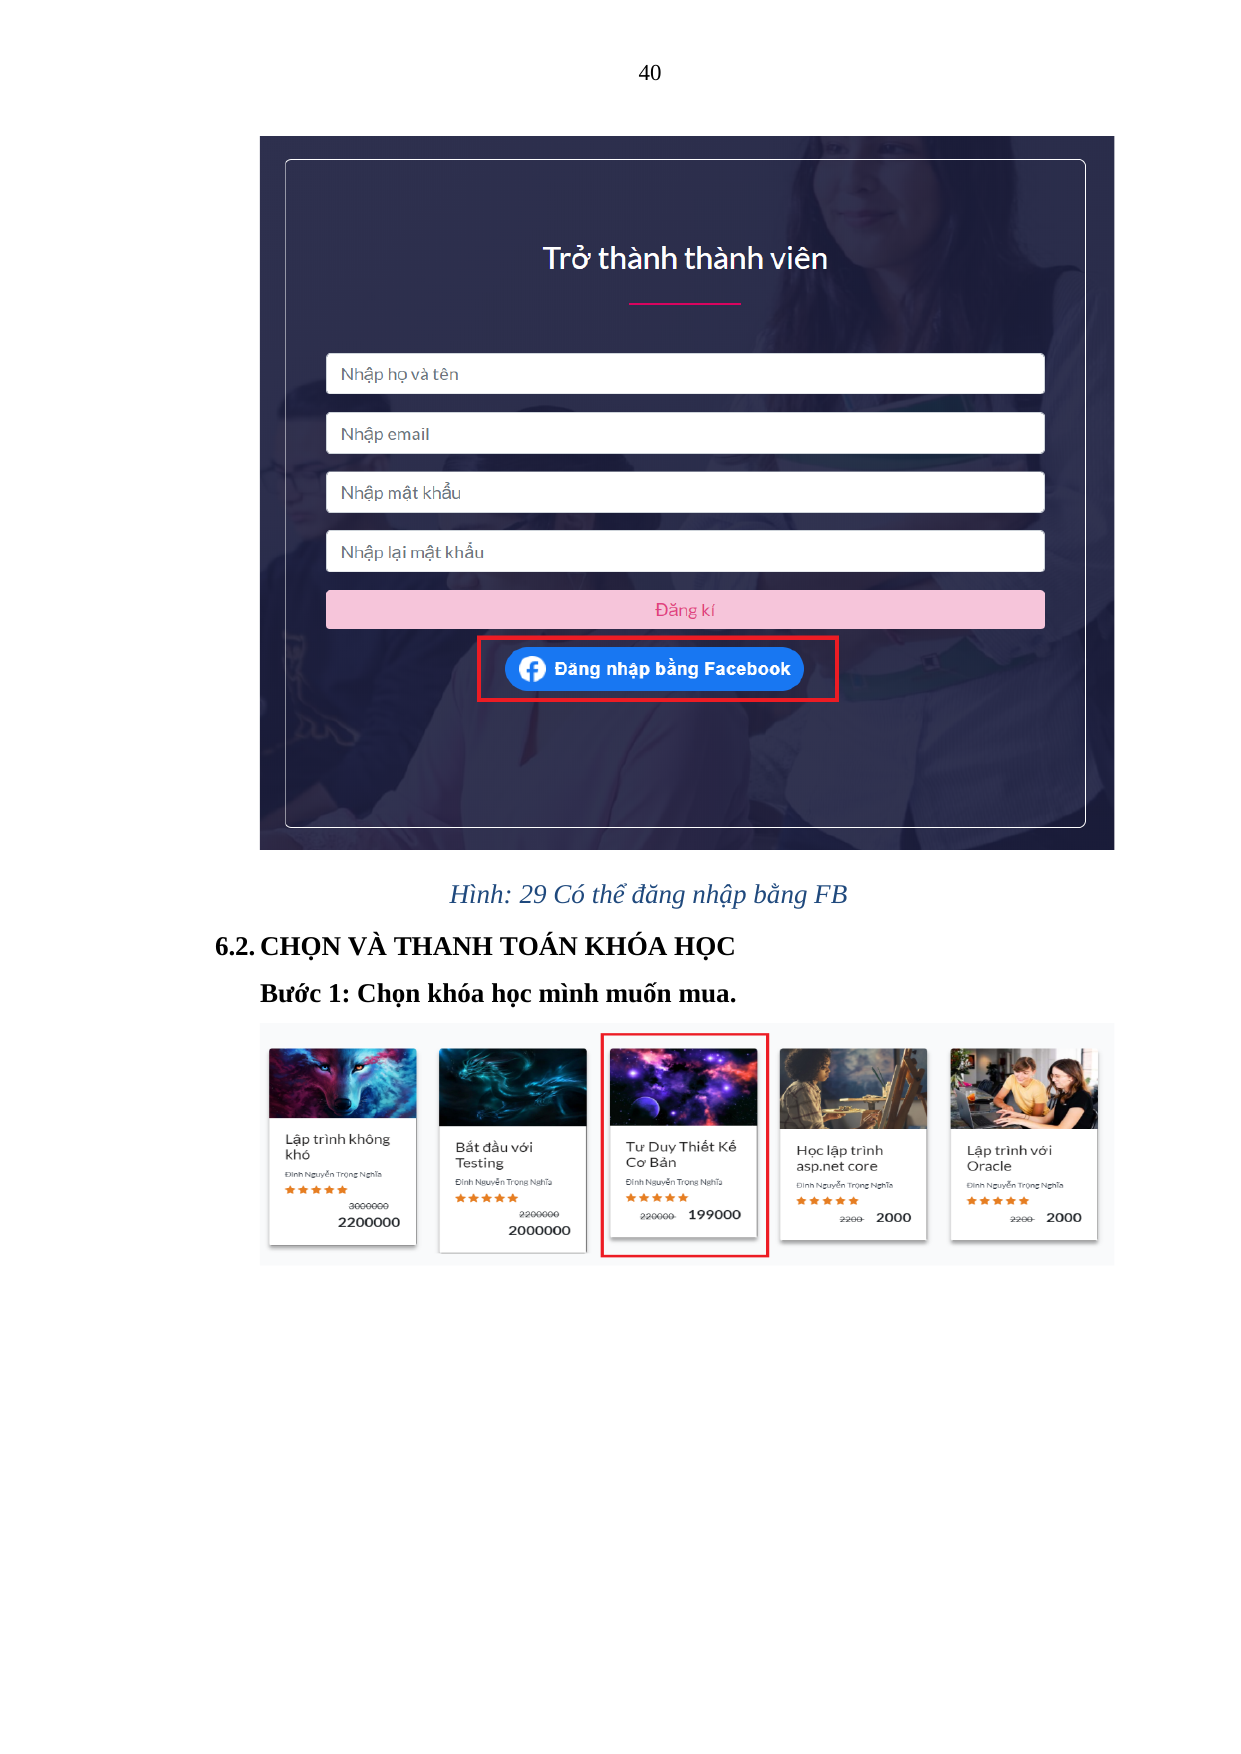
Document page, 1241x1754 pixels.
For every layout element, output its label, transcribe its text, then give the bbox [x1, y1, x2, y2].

picture [259, 136, 1115, 850]
list CHỌN VÀ THANH TOÁN KHÓA HỌC [215, 931, 1122, 962]
text Hình: 29 Có thể đăng nhập bằng FB [177, 878, 1122, 910]
picture [259, 1023, 1115, 1421]
list Bước 1: Chọn khóa học mình muốn mua. [260, 977, 1122, 1008]
